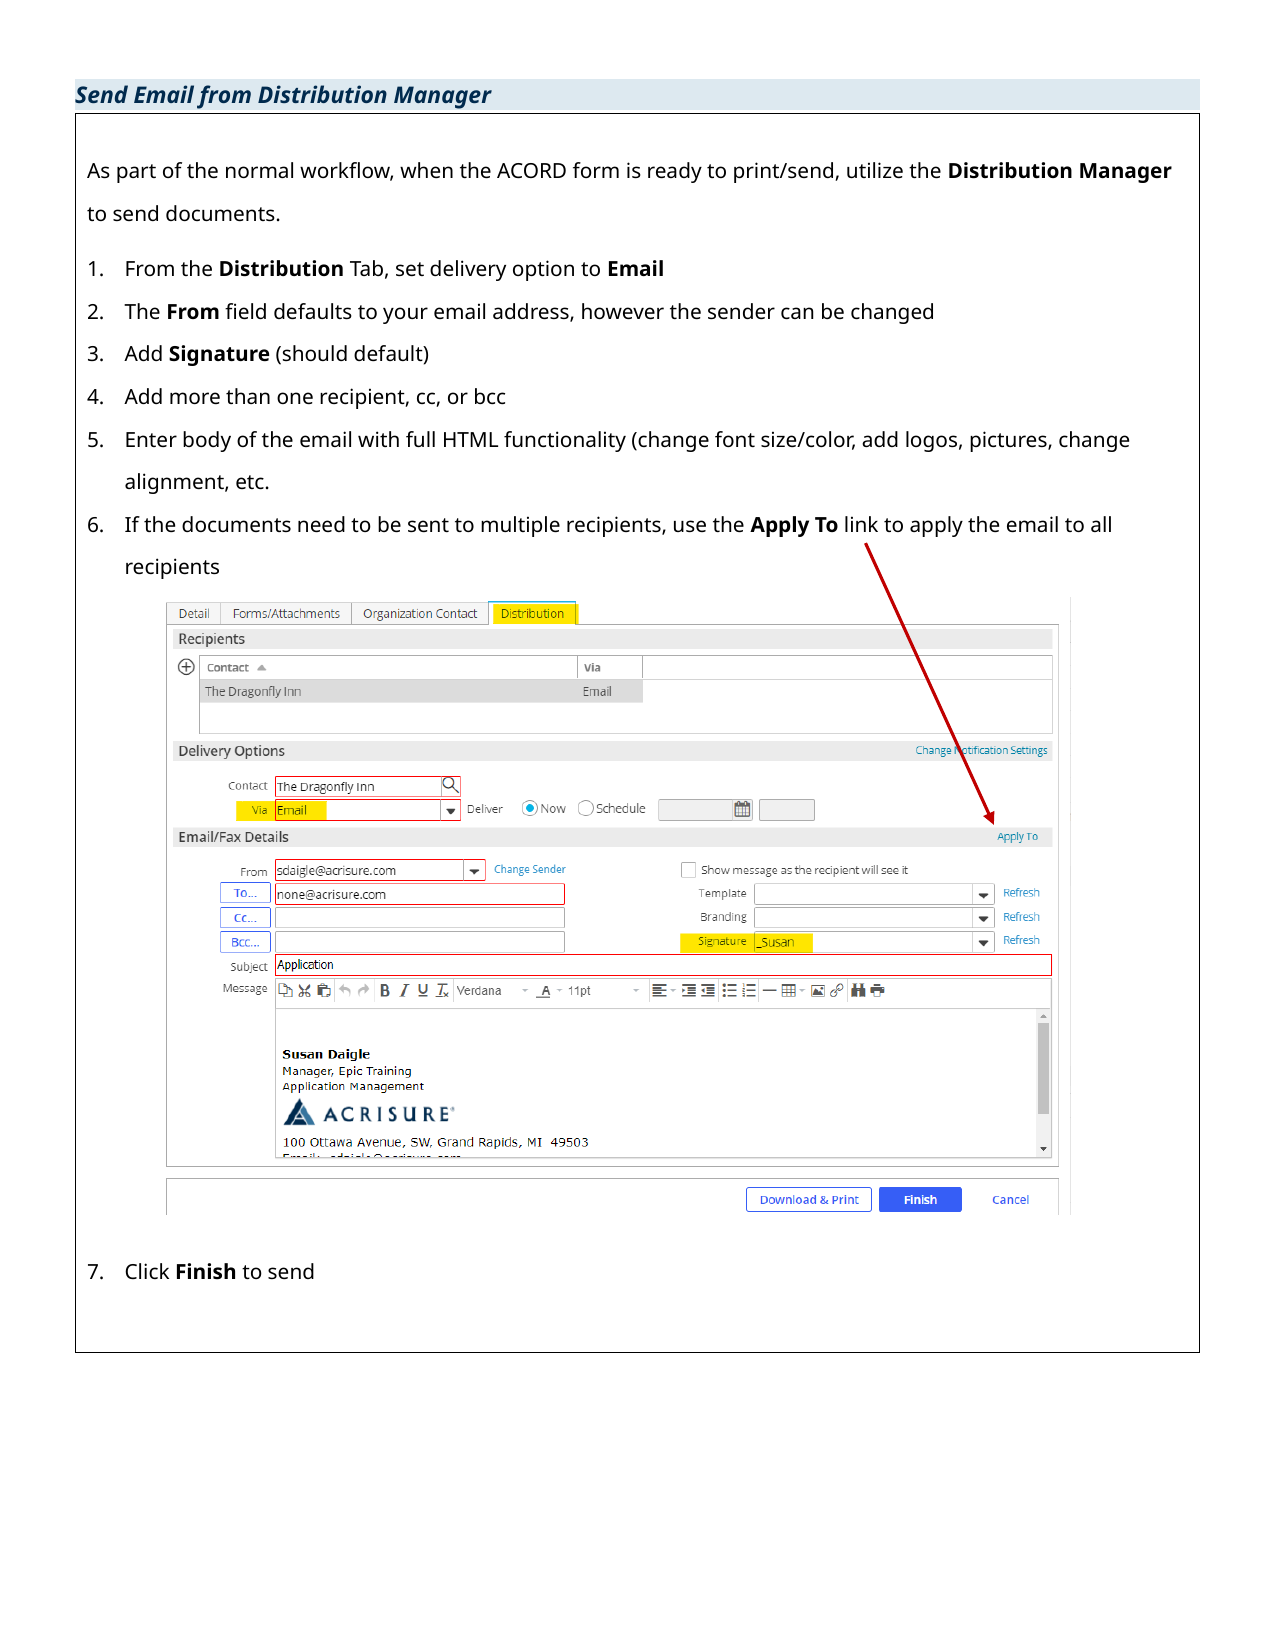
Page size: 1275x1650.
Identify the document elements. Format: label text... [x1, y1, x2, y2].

table_header As part of the normal workflow, when the ACORD form is ready to print/send, utilize the Distribution Manager to send documents. From the Distribution Tab, set delivery option to Email The From field defaults to your email address, however the sender can be changed Add Signature (should default) Add more than one recipient, cc, or bcc Enter body of the email with full HTML functionality (change font size/color, add logos, pictures, change alignment, etc. If the documents need to be sent to multiple recipients, use the Apply To link to apply the email to all recipients Click Finish to send [76, 114, 1199, 1352]
subtitle Send Email from Distribution Manager [75, 79, 1200, 110]
picture [159, 597, 1071, 1215]
